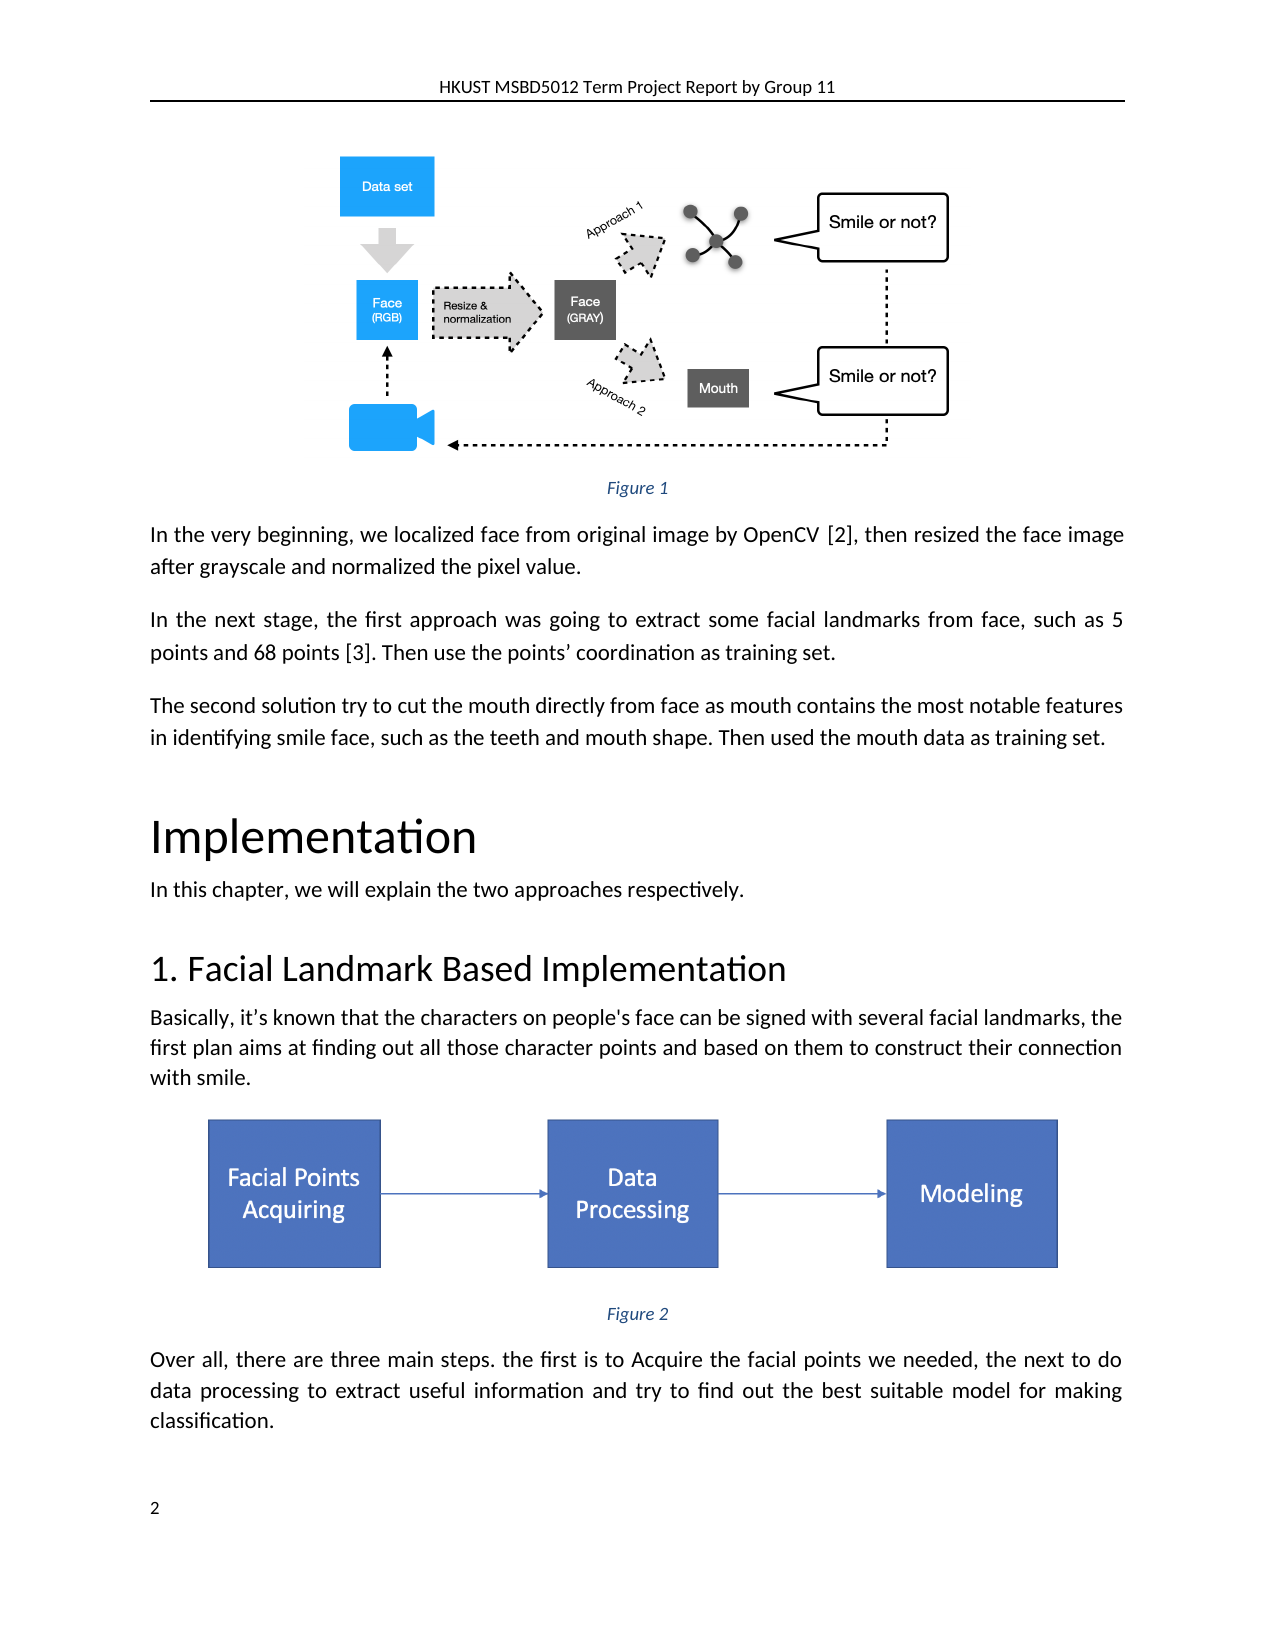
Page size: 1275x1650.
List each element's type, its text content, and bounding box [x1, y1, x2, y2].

subtitle Facial Landmark Based Implementation [150, 945, 1125, 991]
picture [303, 150, 972, 458]
text In the very beginning, we localized face from original image by OpenCV [2], then resized the face image after grayscale and normalized the pixel value. [150, 520, 1125, 581]
text In this chapter, we will explain the two approaches respectively. [150, 875, 1125, 903]
text In the next stage, the first approach was going to extract some facial landmarks from face, such as 5 points and 68 points [3]. Then use the points’ coordination as training set. [150, 606, 1125, 666]
picture [150, 1093, 1125, 1300]
text Basically, it’s known that the characters on people's face can be signed with several facial landmarks, the first plan aims at finding out all those character points and based on them to construct their connection with smile. [150, 1003, 1125, 1091]
text Over all, there are three main steps. the first is to Acquire the facial points we needed, the next to do data processing to extract useful information and try to find out the best suitable model for making classification. [150, 1346, 1125, 1434]
text The second solution try to cut the mouth directly from face as mouth contains the most notable features in identifying smile face, such as the teeth and mouth shape. Then used the mouth data as training set. [150, 691, 1125, 751]
text Figure 1 [150, 477, 1125, 499]
subtitle Implementation [150, 805, 1125, 866]
text Figure 2 [150, 1302, 1125, 1325]
